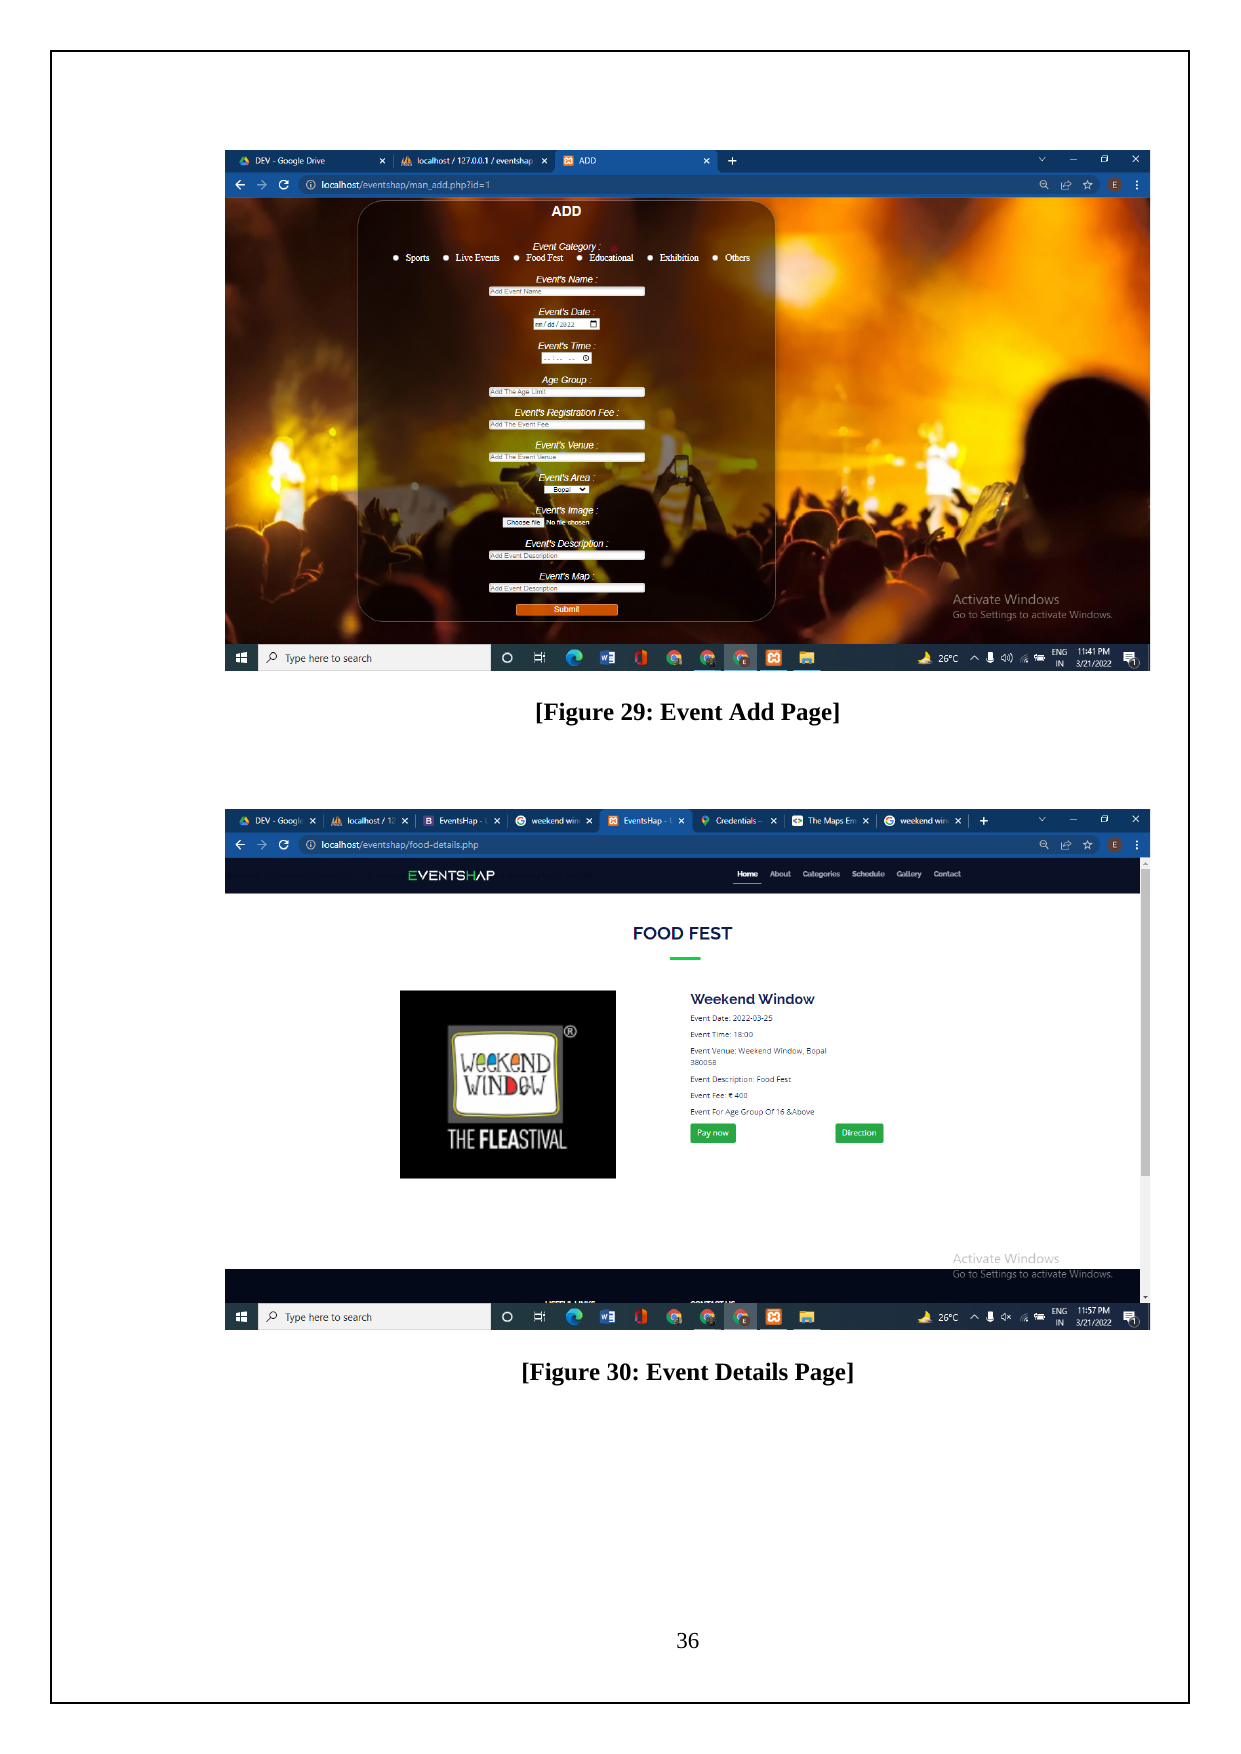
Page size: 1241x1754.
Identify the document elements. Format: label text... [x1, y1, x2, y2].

text [Figure 30: Event Details Page] [225, 1357, 1150, 1386]
picture [225, 809, 1151, 1330]
picture [225, 150, 1151, 671]
text [Figure 29: Event Add Page] [225, 697, 1150, 726]
